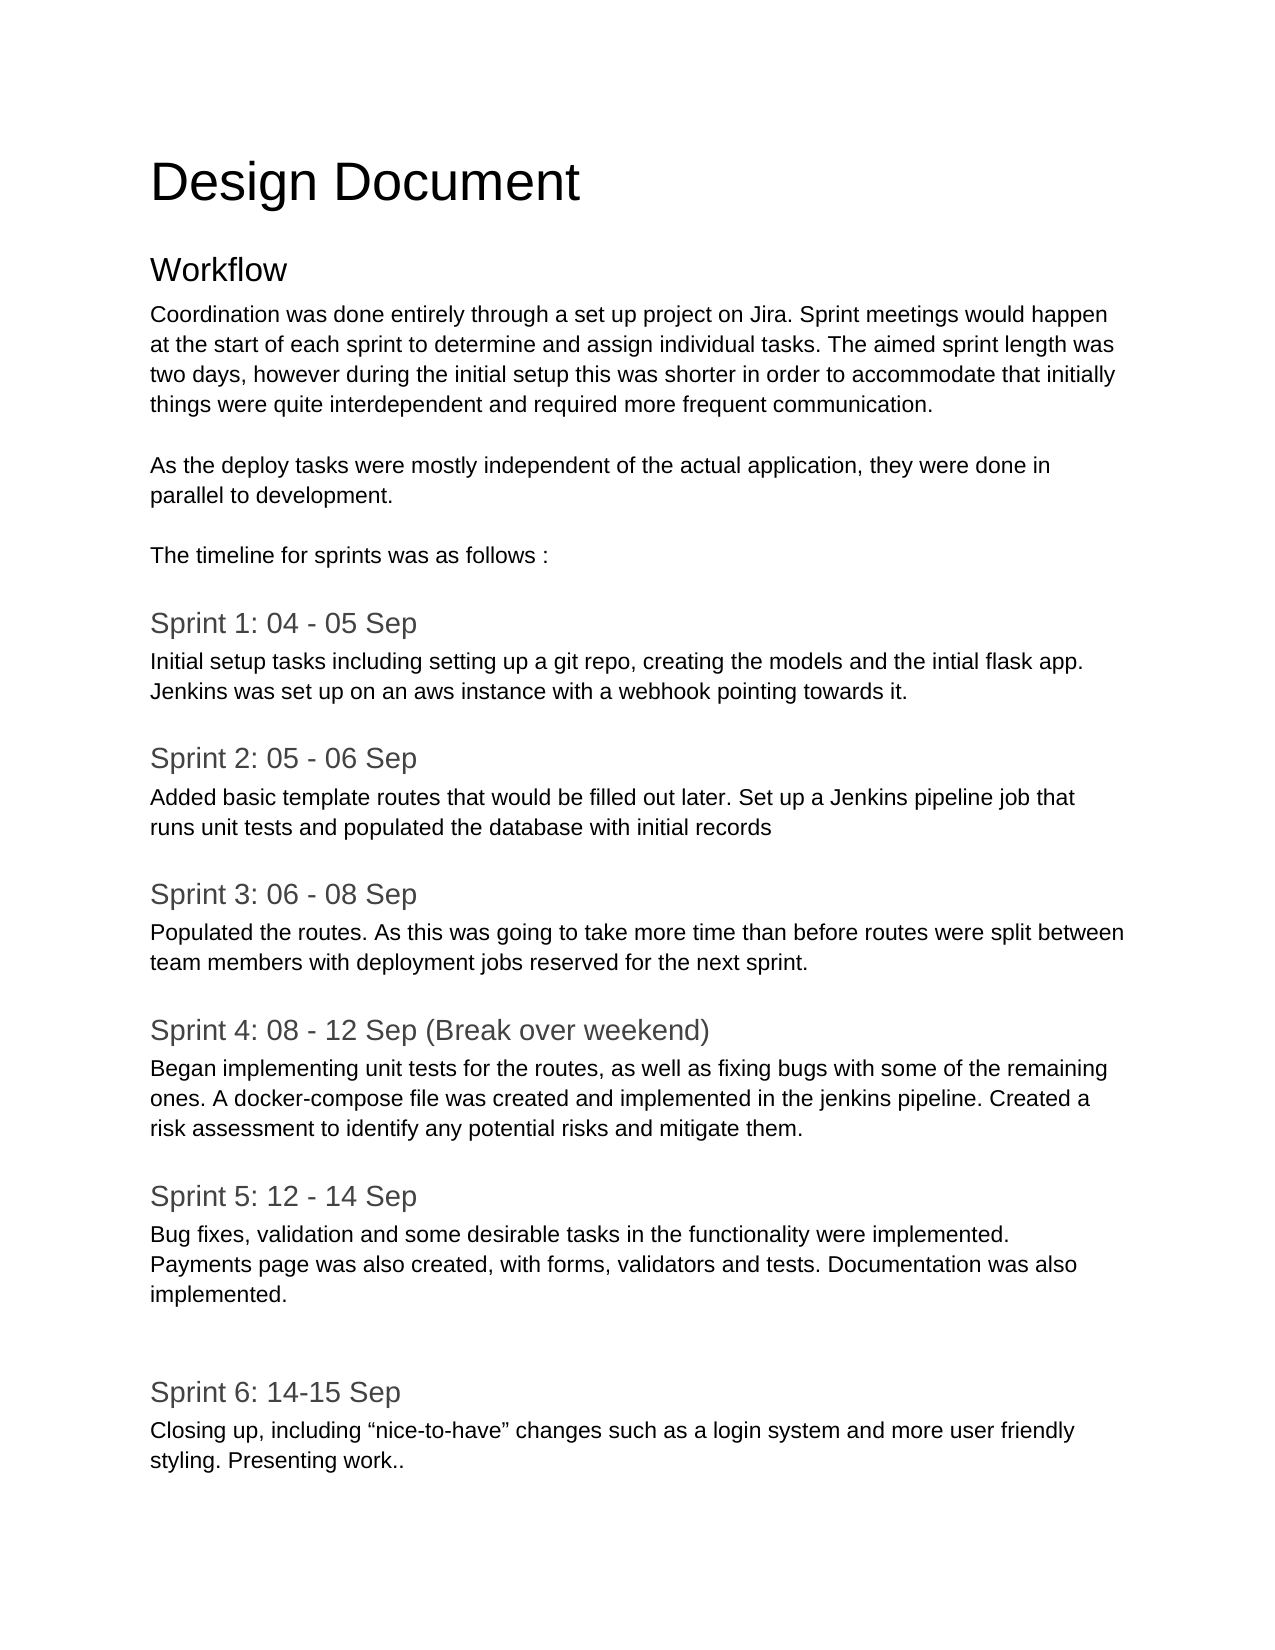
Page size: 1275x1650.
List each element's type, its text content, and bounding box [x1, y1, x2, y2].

subtitle Workflow [150, 250, 1125, 288]
text Populated the routes. As this was going to take more time than before routes were split between team members with deployment jobs reserved for the next sprint. [150, 919, 1125, 976]
subtitle Sprint 4: 08 - 12 Sep (Break over weekend) [150, 1013, 1125, 1046]
subtitle Sprint 1: 04 - 05 Sep [150, 606, 1125, 639]
subtitle Sprint 6: 14-15 Sep [150, 1375, 1125, 1408]
text Added basic template routes that would be filled out later. Set up a Jenkins pipeline job that runs unit tests and populated the database with initial records [150, 783, 1125, 840]
title Design Document [150, 150, 1125, 212]
text Began implementing unit tests for the routes, as well as fixing bugs with some of the remaining ones. A docker-compose file was created and implemented in the jenkins pipeline. Created a risk assessment to identify any potential risks and mitigate them. [150, 1055, 1125, 1141]
text The timeline for sprints was as follows : [150, 542, 1125, 569]
text As the deploy tasks were mostly independent of the actual application, they were done in parallel to development. [150, 452, 1125, 508]
subtitle Sprint 3: 06 - 08 Sep [150, 877, 1125, 911]
text Closing up, including “nice-to-have” changes such as a login system and more user friendly styling. Presenting work.. [150, 1417, 1125, 1473]
subtitle Sprint 5: 12 - 14 Sep [150, 1179, 1125, 1212]
text Coordination was done entirely through a set up project on Jira. Sprint meetings would happen at the start of each sprint to determine and assign individual tasks. The aimed sprint length was two days, however during the initial setup this was shorter in order to accommodate that initially things were quite interdependent and required more frequent communication. [150, 301, 1125, 418]
subtitle Sprint 2: 05 - 06 Sep [150, 742, 1125, 775]
text Payments page was also created, with forms, validators and tests. Documentation was also implemented. [150, 1251, 1125, 1307]
text Bug fixes, validation and some desirable tasks in the functionality were implemented. [150, 1221, 1125, 1247]
text Initial setup tasks including setting up a git repo, creating the models and the intial flask app. Jenkins was set up on an aws instance with a webhook pointing towards it. [150, 648, 1125, 704]
